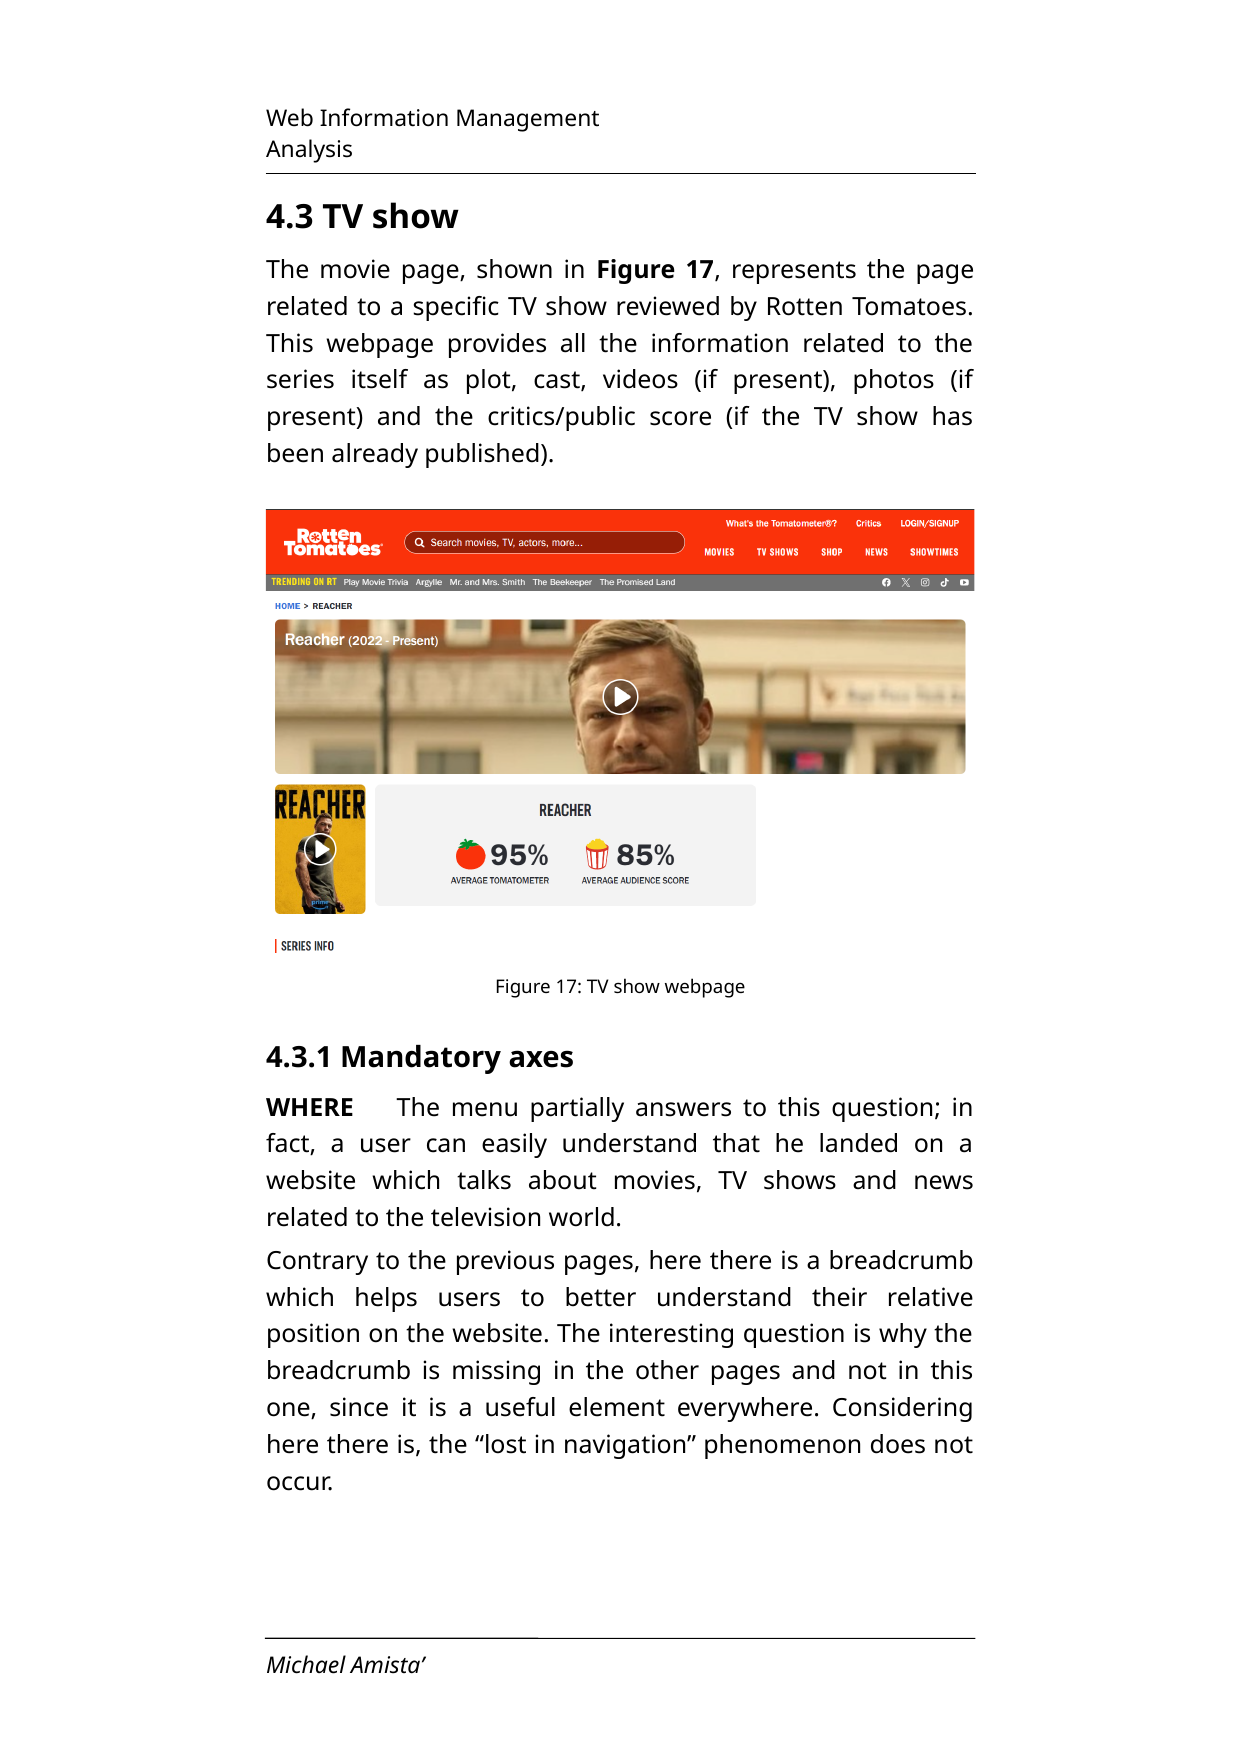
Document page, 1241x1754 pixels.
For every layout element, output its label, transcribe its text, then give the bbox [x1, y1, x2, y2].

text Figure 17: TV show webpage [266, 974, 974, 999]
text Contrary to the previous pages, here there is a breadcrumb which helps users to better understand their relative position on the website. The interesting question is why the breadcrumb is missing in the other pages and not in this one, since it is a useful element everywhere. Considering here there is, the “lost in navigation” phenomenon does not occur. [266, 1242, 974, 1497]
subtitle 4.3 TV show [266, 192, 974, 238]
picture [265, 509, 975, 961]
subtitle 4.3.1 Mandatory axes [266, 1036, 974, 1076]
text The movie page, shown in Figure 17, represents the page related to a specific TV show reviewed by Rotten Tomatoes. This webpage provides all the information related to the series itself as plot, cast, videos (if present), photos (if present) and the critics/public score (if the TV show has been already published). [266, 252, 974, 470]
text WHERE The menu partially answers to this question; in fact, a user can easily understand that he landed on a website which talks about movies, TV shows and news related to the television world. [266, 1089, 974, 1233]
